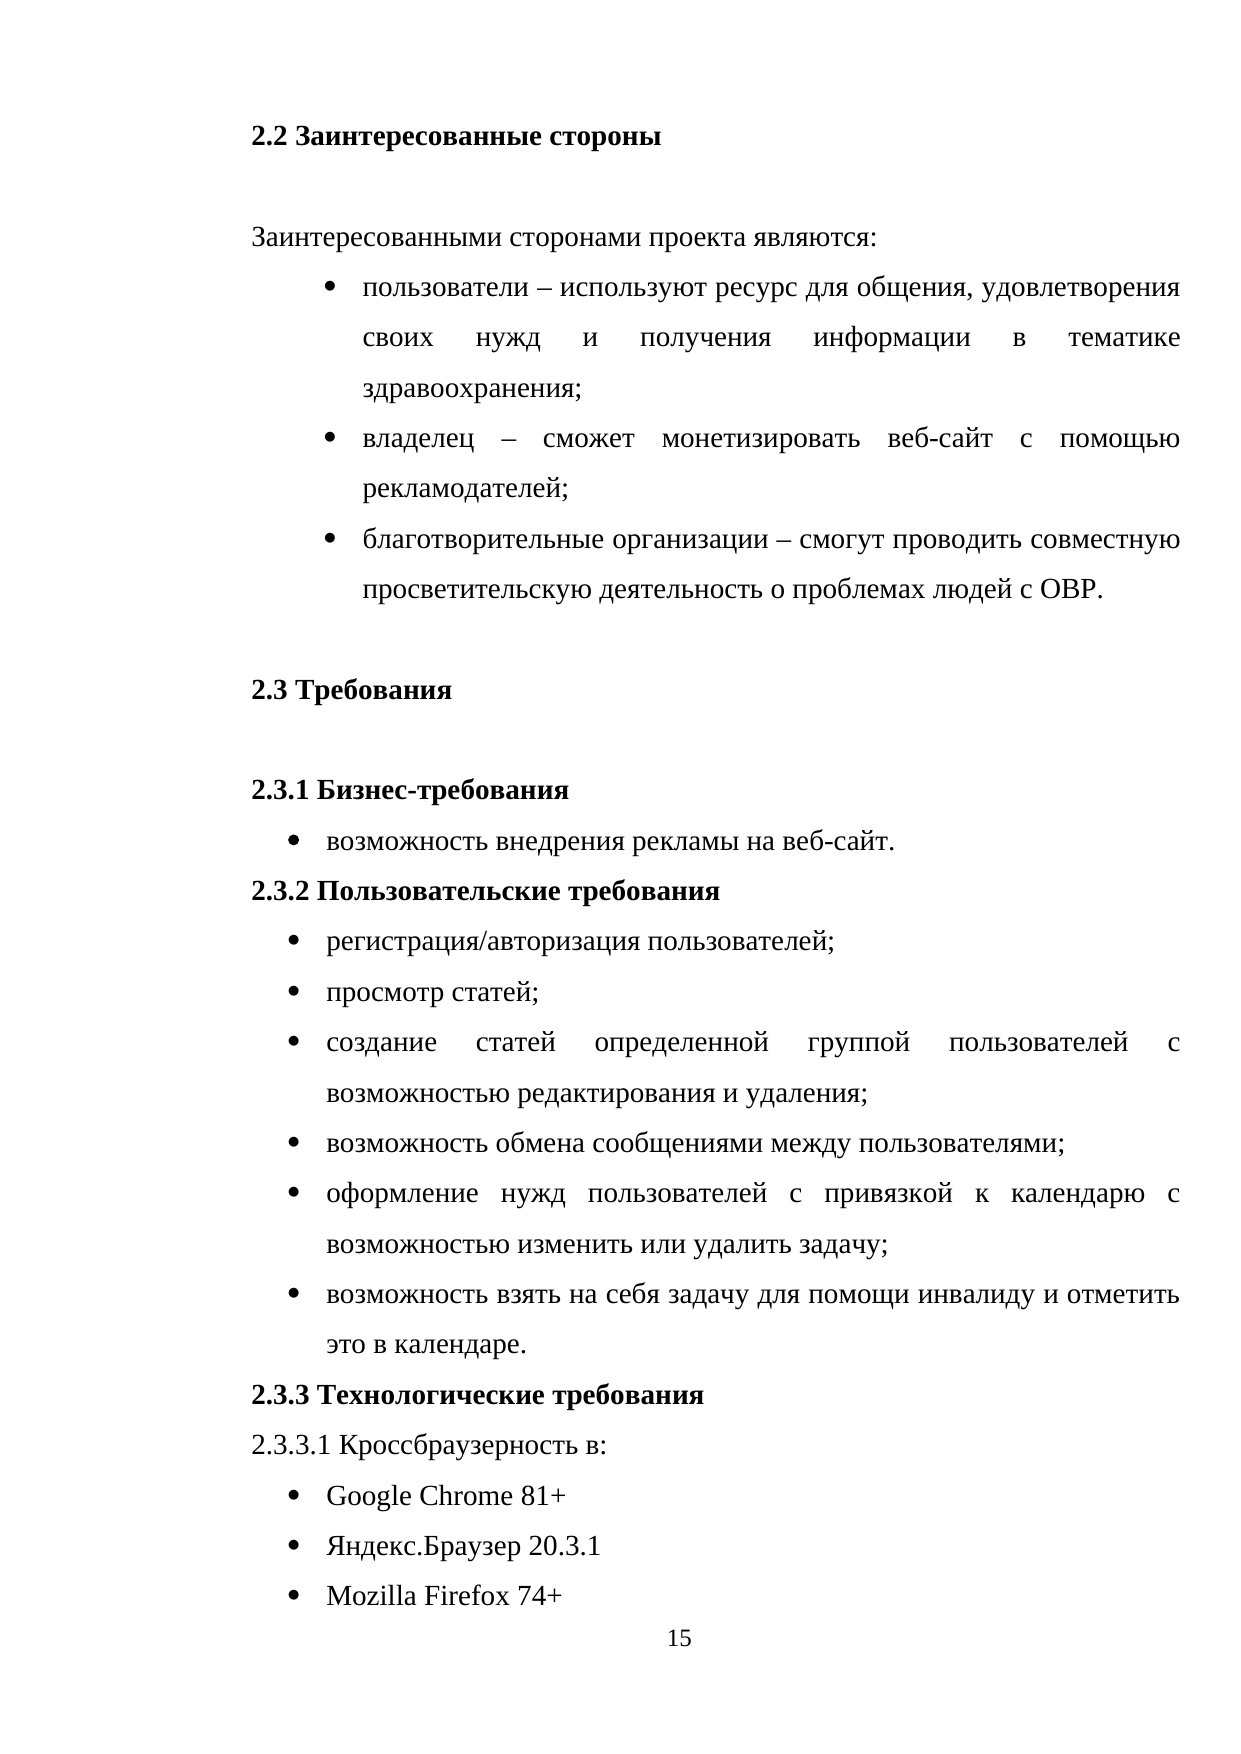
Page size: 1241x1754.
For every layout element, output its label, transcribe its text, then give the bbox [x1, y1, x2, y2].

list возможность взять на себя задачу для помощи инвалиду и отметить это в календаре. [288, 1276, 1181, 1360]
list Яндекс.Браузер 20.3.1 [288, 1528, 1181, 1562]
list Mozilla Firefox 74+ [288, 1578, 1181, 1612]
list Google Chrome 81+ [288, 1478, 1181, 1511]
list пользователи – используют ресурс для общения, удовлетворения своих нужд и получения информации в тематике здравоохранения; [325, 269, 1181, 403]
list возможность внедрения рекламы на веб-сайт. [288, 823, 1181, 856]
text 2.3.2 Пользовательские требования [177, 873, 1181, 907]
text 2.2 Заинтересованные стороны [177, 118, 1181, 152]
list просмотр статей; [288, 974, 1181, 1008]
text 2.3.1 Бизнес-требования [177, 772, 1181, 806]
text 2.3 Требования [177, 672, 1181, 705]
text Заинтересованными сторонами проекта являются: [177, 219, 1181, 252]
list регистрация/авторизация пользователей; [288, 923, 1181, 957]
list оформление нужд пользователей с привязкой к календарю с возможностью изменить или удалить задачу; [288, 1176, 1181, 1259]
text 2.3.3.1 Кроссбраузерность в: [177, 1427, 1181, 1461]
text 2.3.3 Технологические требования [177, 1377, 1181, 1411]
list создание статей определенной группой пользователей с возможностью редактирования и удаления; [288, 1024, 1181, 1108]
list владелец – сможет монетизировать веб-сайт с помощью рекламодателей; [325, 420, 1181, 504]
list возможность обмена сообщениями между пользователями; [288, 1125, 1181, 1159]
list благотворительные организации – смогут проводить совместную просветительскую деятельность о проблемах людей с ОВР. [325, 521, 1181, 605]
